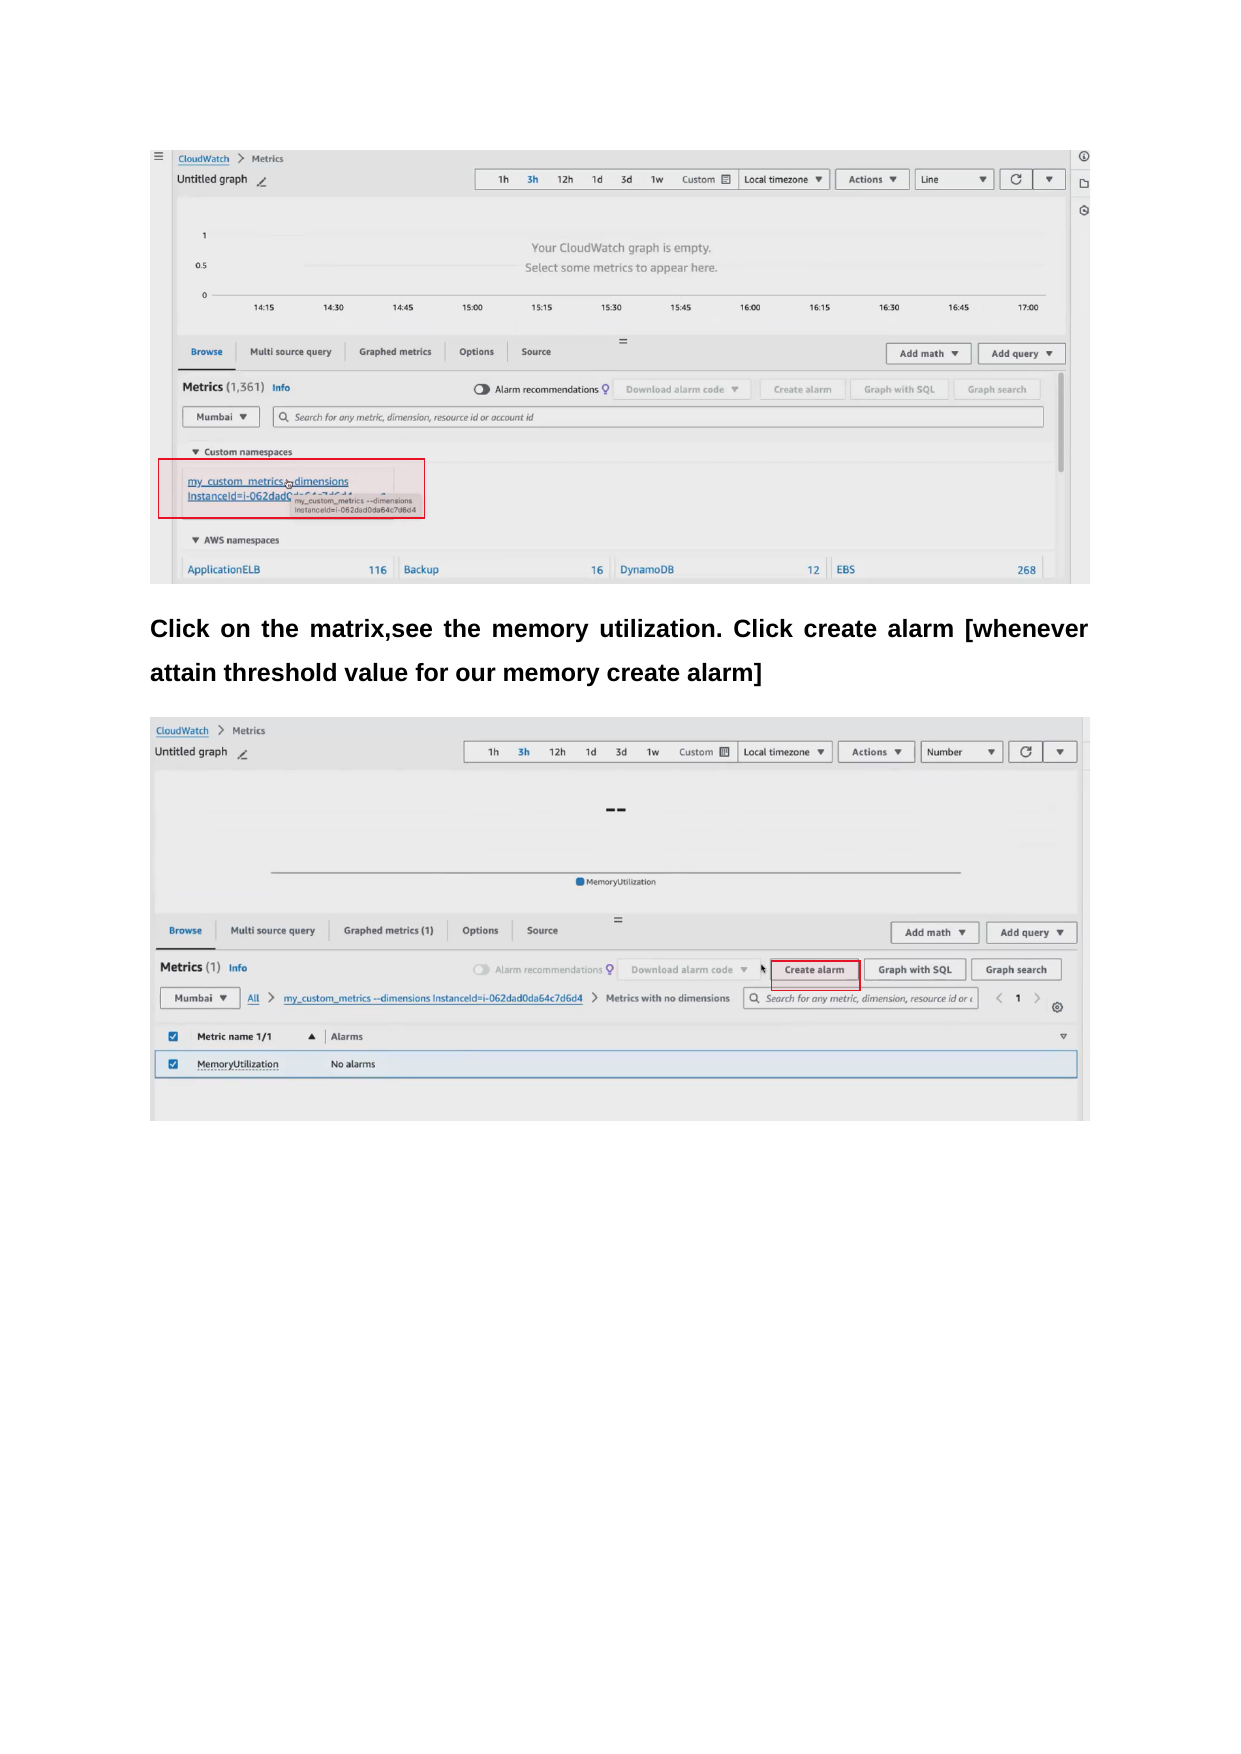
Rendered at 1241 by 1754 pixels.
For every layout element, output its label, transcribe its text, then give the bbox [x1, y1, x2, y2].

picture [150, 150, 1091, 584]
text Click on the matrix,see the memory utilization. Click create alarm [whenever attain threshold value for our memory create alarm] [150, 614, 1090, 686]
picture [150, 717, 1091, 1121]
